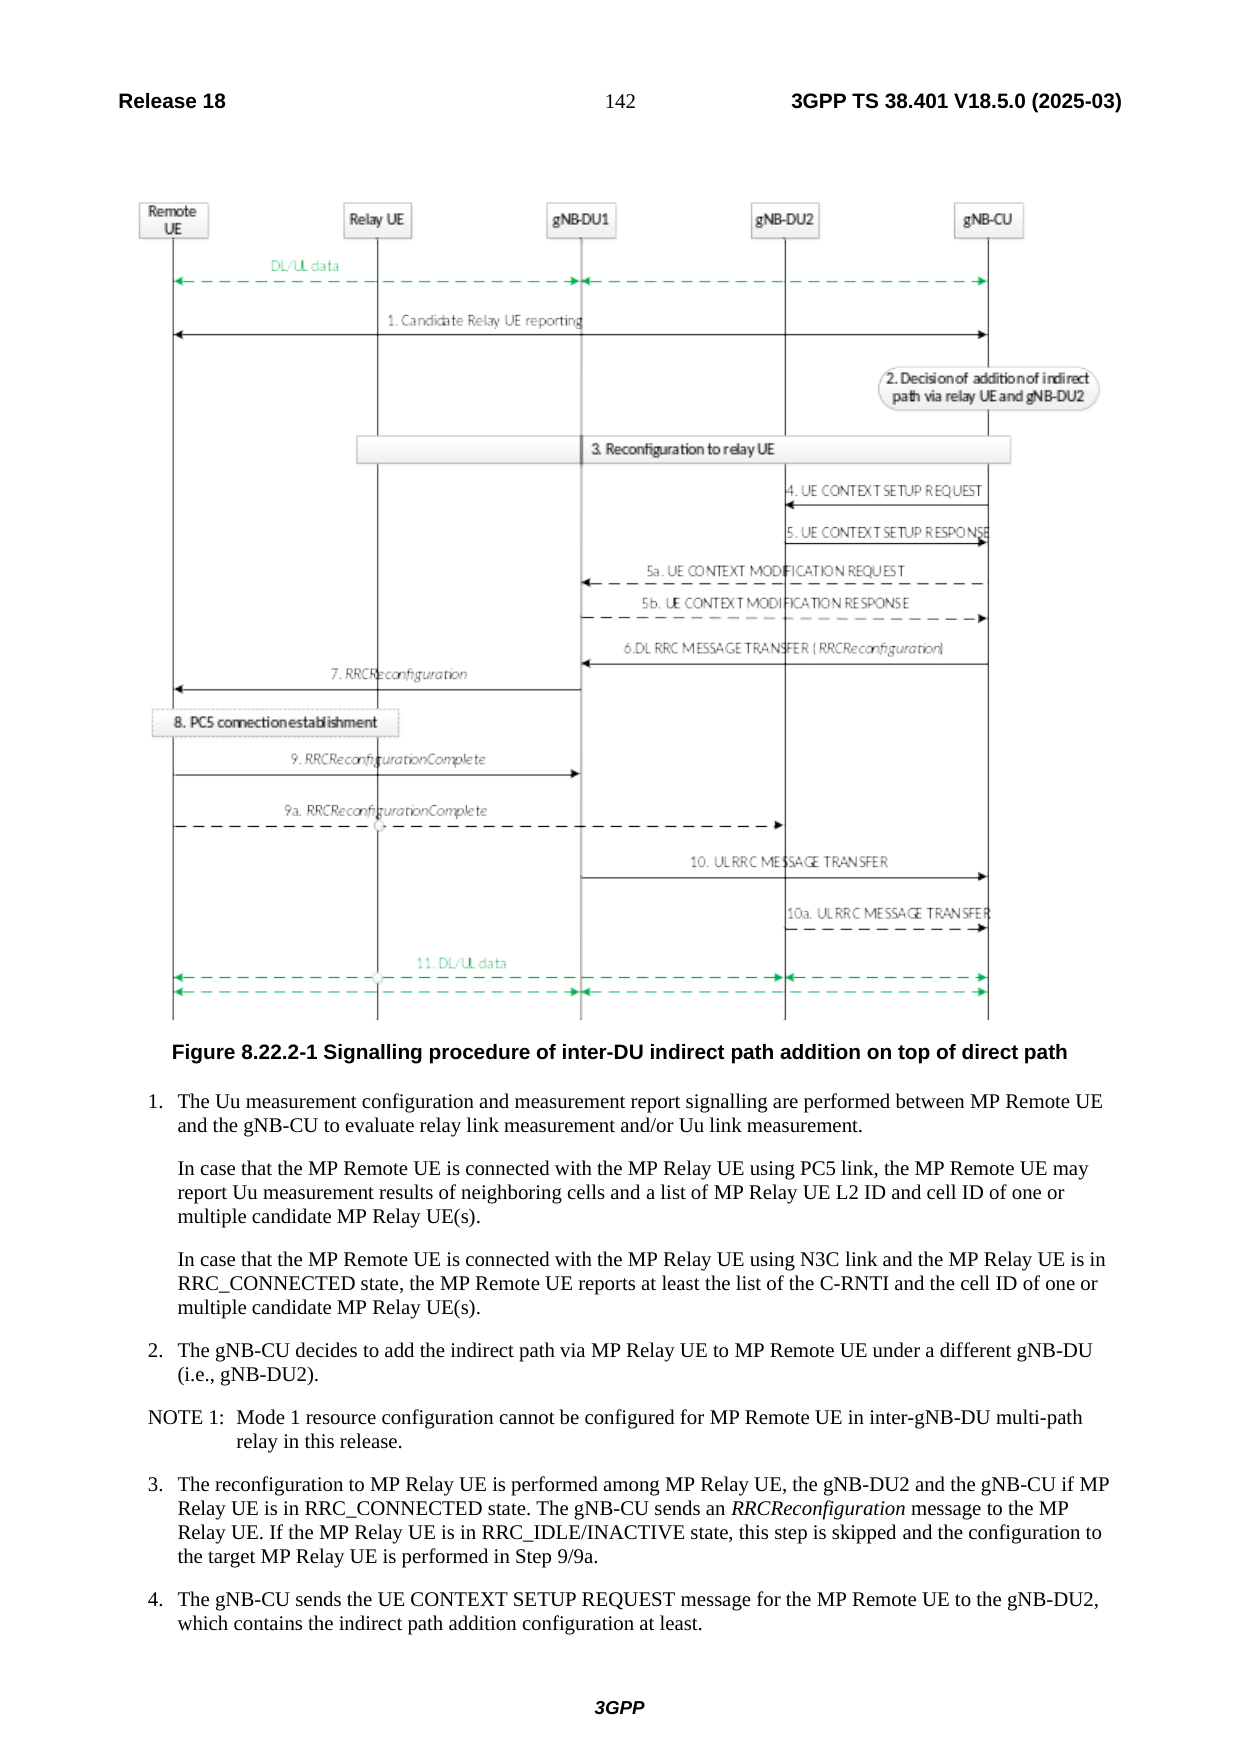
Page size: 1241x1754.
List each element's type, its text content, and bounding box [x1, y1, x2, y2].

text 3. The reconfiguration to MP Relay UE is performed among MP Relay UE, the gNB-DU2 and the gNB-CU if MP Relay UE is in RRC_CONNECTED state. The gNB-CU sends an RRCReconfiguration message to the MP Relay UE. If the MP Relay UE is in RRC_IDLE/INACTIVE state, this step is skipped and the configuration to the target MP Relay UE is performed in Step 9/9a. [148, 1472, 1122, 1568]
text 2. The gNB-CU decides to add the indirect path via MP Relay UE to MP Remote UE under a different gNB-DU (i.e., gNB-DU2). [148, 1338, 1122, 1386]
text NOTE 1: Mode 1 resource configuration cannot be configured for MP Remote UE in inter-gNB-DU multi-path relay in this release. [148, 1405, 1122, 1453]
text 4. The gNB-CU sends the UE CONTEXT SETUP REQUEST message for the MP Remote UE to the gNB-DU2, which contains the indirect path addition configuration at least. [148, 1587, 1122, 1635]
text In case that the MP Remote UE is connected with the MP Relay UE using N3C link and the MP Relay UE is in RRC_CONNECTED state, the MP Remote UE reports at least the list of the C-RNTI and the cell ID of one or multiple candidate MP Relay UE(s). [148, 1247, 1122, 1319]
text In case that the MP Remote UE is connected with the MP Relay UE using PC5 link, the MP Remote UE may report Uu measurement results of neighboring cells and a list of MP Relay UE L2 ID and cell ID of one or multiple candidate MP Relay UE(s). [177, 1156, 1122, 1228]
text 1. The Uu measurement configuration and measurement report signalling are performed between MP Remote UE and the gNB-CU to evaluate relay link measurement and/or Uu link measurement. [148, 1089, 1122, 1137]
text Figure 8.22.2-1 Signalling procedure of inter-DU indirect path addition on top of direct path [118, 1040, 1122, 1064]
